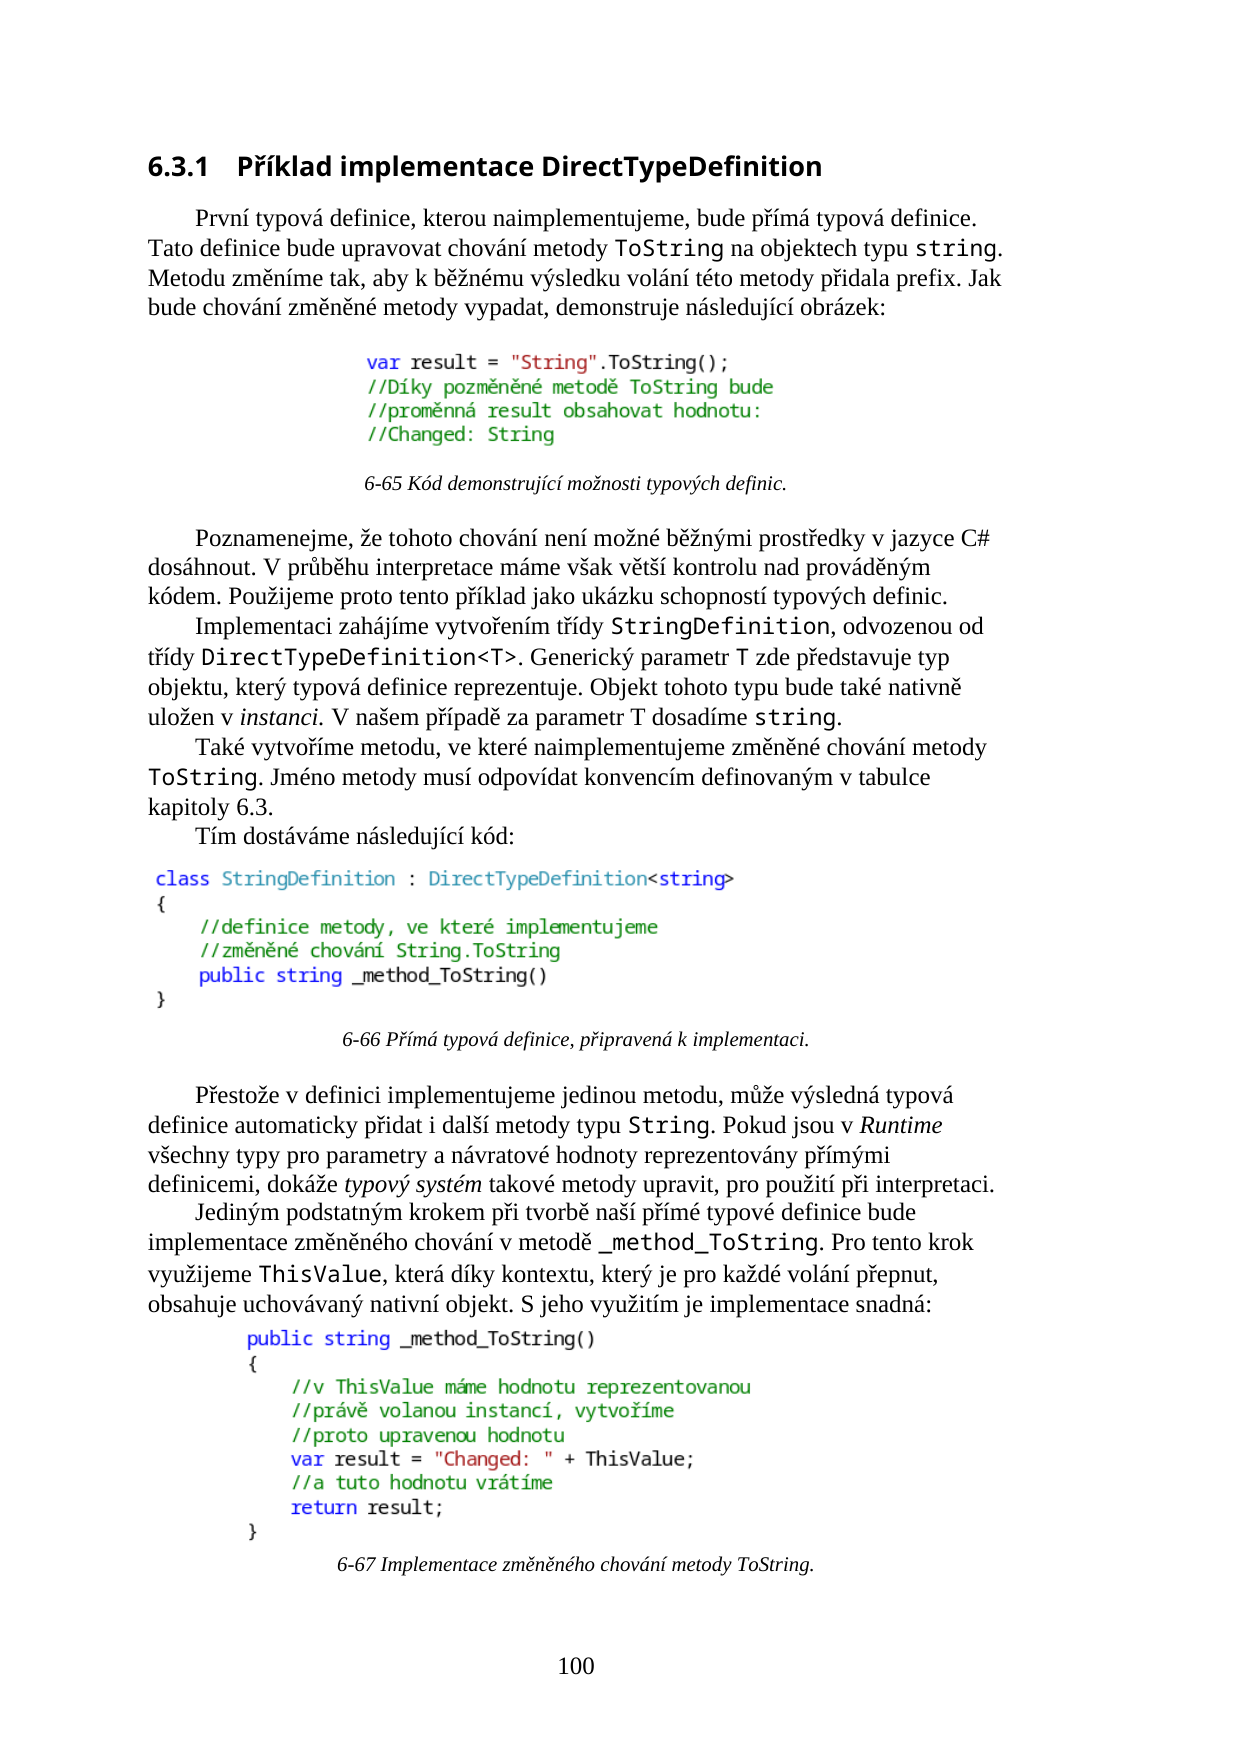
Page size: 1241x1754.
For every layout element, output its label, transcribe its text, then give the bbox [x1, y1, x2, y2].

text První typová definice, kterou naimplementujeme, bude přímá typová definice. Tato definice bude upravovat chování metody ToString na objektech typu string. Metodu změníme tak, aby k běžnému výsledku volání této metody přidala prefix. Jak bude chování změněné metody vypadat, demonstruje následující obrázek: [148, 203, 1004, 321]
subtitle Příklad implementace DirectTypeDefinition [148, 148, 1004, 184]
text Také vytvoříme metodu, ve které naimplementujeme změněné chování metody ToString. Jméno metody musí odpovídat konvencím definovaným v tabulce kapitoly 6.3. [148, 732, 1004, 821]
text Implementaci zahájíme vytvořením třídy StringDefinition, odvozenou od třídy DirectTypeDefinition<T>. Generický parametr T zde představuje typ objektu, který typová definice reprezentuje. Objekt tohoto typu bude také nativně uložen v instanci. V našem případě za parametr T dosadíme string. [148, 609, 1004, 732]
text Přestože v definici implementujeme jedinou metodu, může výsledná typová definice automaticky přidat i další metody typu String. Pokud jsou v Runtime všechny typy pro parametry a návratové hodnoty reprezentovány přímými definicemi, dokáže typový systém takové metody upravit, pro použití při interpretaci. [148, 1080, 1004, 1197]
text Jediným podstatným krokem při tvorbě naší přímé typové definice bude implementace změněného chování v metodě _method_ToString. Pro tento krok využijeme ThisValue, která díky kontextu, který je pro každé volání přepnut, obsahuje uchovávaný nativní objekt. S jeho využitím je implementace snadná: [148, 1197, 1004, 1317]
text Poznamenejme, že tohoto chování není možné běžnými prostředky v jazyce C# dosáhnout. V průběhu interpretace máme však větší kontrolu nad prováděným kódem. Použijeme proto tento příklad jako ukázku schopností typových definic. [148, 523, 1004, 609]
text Tím dostáváme následující kód: [148, 821, 1004, 849]
